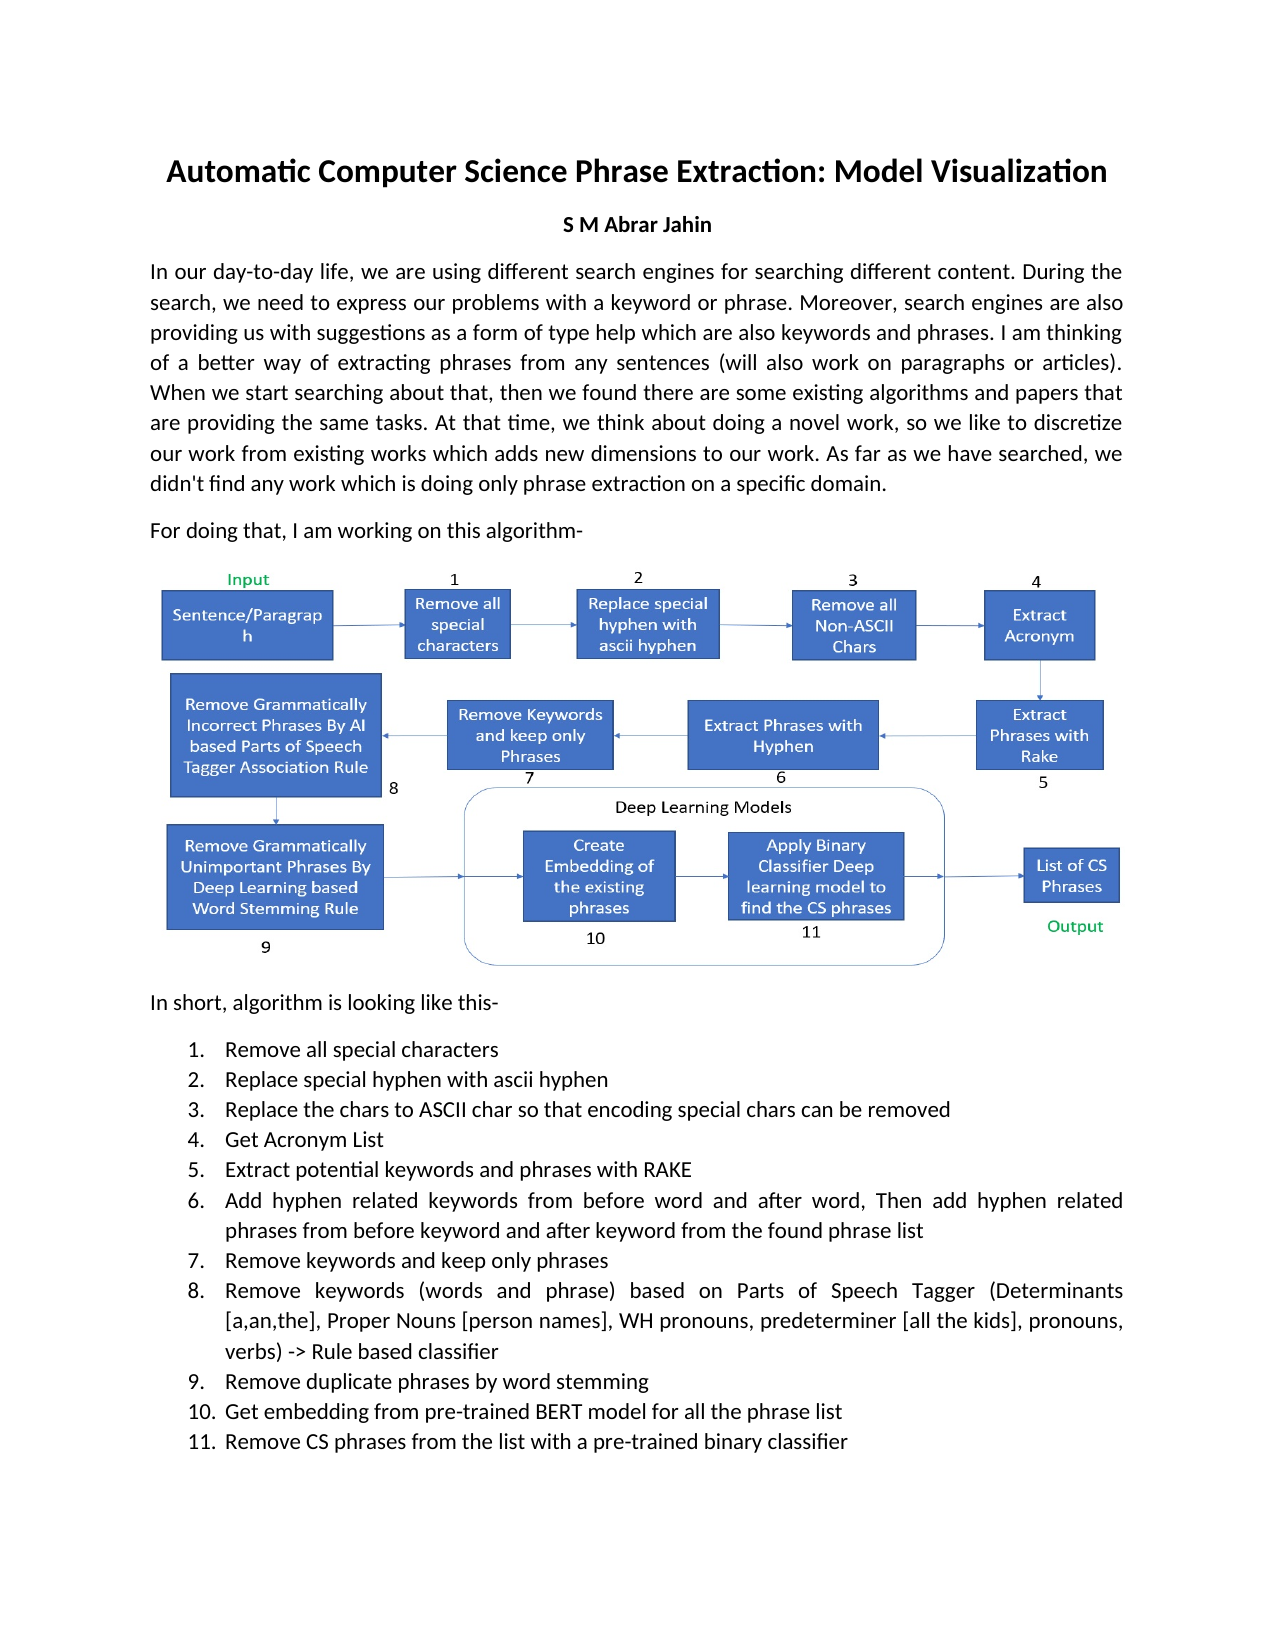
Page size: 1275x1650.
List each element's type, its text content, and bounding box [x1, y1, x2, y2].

picture [150, 562, 1125, 969]
list Remove all special characters [187, 1035, 1125, 1063]
list Replace special hyphen with ascii hyphen [187, 1065, 1125, 1093]
list Remove duplicate phrases by word stemming [187, 1367, 1125, 1395]
text In short, algorithm is looking like this- [150, 988, 1125, 1016]
text Automatic Computer Science Phrase Extraction: Model Visualization [150, 150, 1125, 191]
list Remove keywords (words and phrase) based on Parts of Speech Tagger (Determinants [a,an,the], Proper Nouns [person names], WH pronouns, predeterminer [all the kids], pronouns, verbs) -> Rule based classifier [187, 1276, 1125, 1365]
text In our day-to-day life, we are using different search engines for searching different content. During the search, we need to express our problems with a keyword or phrase. Moreover, search engines are also providing us with suggestions as a form of type help which are also keywords and phrases. I am thinking of a better way of extracting phrases from any sentences (will also work on paragraphs or articles). When we start searching about that, then we found there are some existing algorithms and papers that are providing the same tasks. At that time, we think about doing a novel work, so we like to discretize our work from existing works which adds new dimensions to our work. As far as we have searched, we didn't find any work which is doing only phrase extraction on a specific domain. [150, 257, 1125, 497]
list Add hyphen related keywords from before word and after word, Then add hyphen related phrases from before keyword and after keyword from the found phrase list [187, 1186, 1125, 1244]
text S M Abrar Jahin [150, 211, 1125, 239]
list Remove CS phrases from the list with a pre-trained binary classifier [187, 1427, 1125, 1455]
list Extract potential keywords and phrases with RAKE [187, 1156, 1125, 1183]
list Get embedding from pre-trained BERT model for all the phrase list [187, 1397, 1125, 1425]
list Remove keywords and keep only phrases [187, 1246, 1125, 1274]
list Get Acronym List [187, 1125, 1125, 1153]
text For doing that, I am working on this algorithm- [150, 516, 1125, 544]
list Replace the chars to ASCII char so that encoding special chars can be removed [187, 1095, 1125, 1123]
